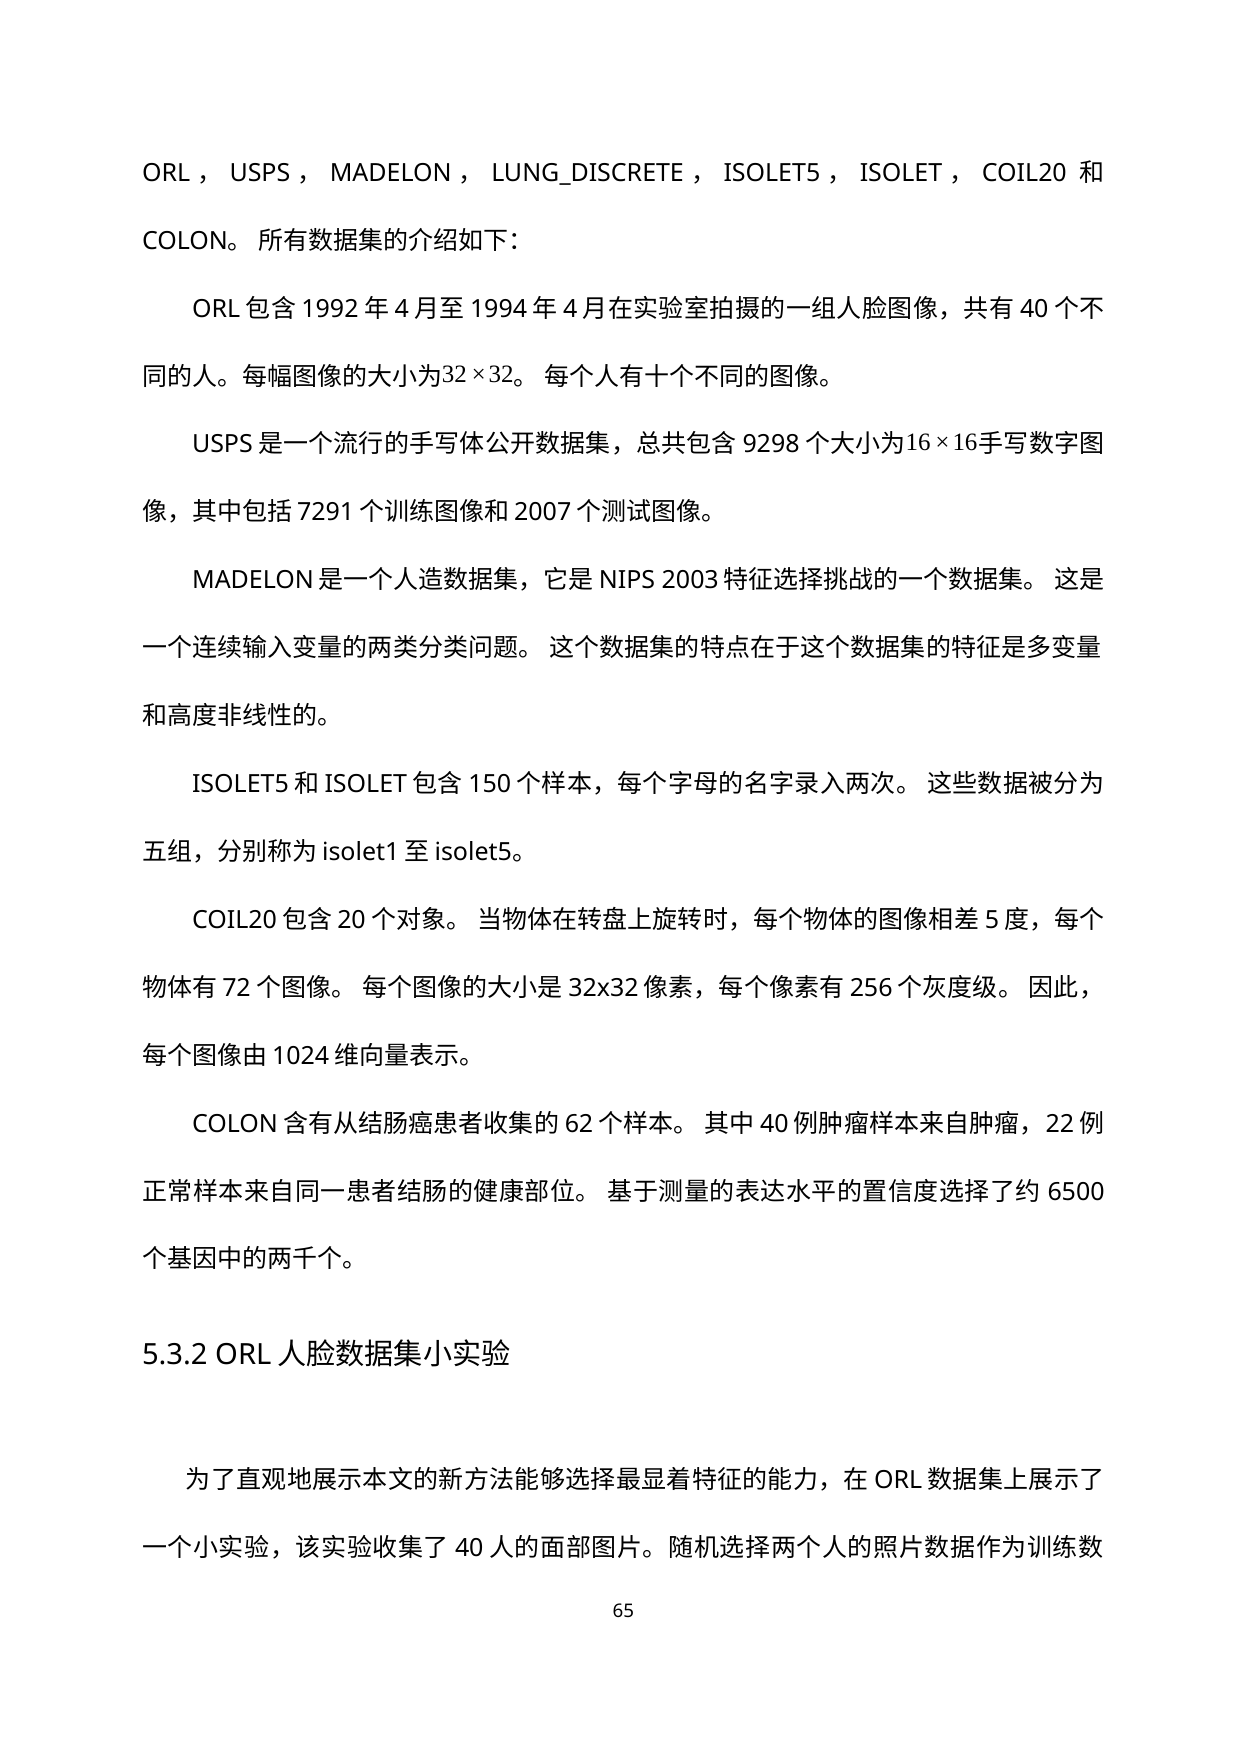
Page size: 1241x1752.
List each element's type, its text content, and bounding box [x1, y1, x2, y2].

text MADELON是一个人造数据集，它是NIPS 2003特征选择挑战的一个数据集。 这是一个连续输入变量的两类分类问题。 这个数据集的特点在于这个数据集的特征是多变量和高度非线性的。 [142, 544, 1104, 748]
text USPS是一个流行的手写体公开数据集，总共包含9298个大小为手写数字图像，其中包括7291个训练图像和2007个测试图像。 [142, 408, 1104, 544]
text ORL包含1992年4月至1994年4月在实验室拍摄的一组人脸图像，共有40个不同的人。每幅图像的大小为。 每个人有十个不同的图像。 [142, 272, 1104, 408]
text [142, 136, 1104, 272]
text COIL20包含20个对象。 当物体在转盘上旋转时，每个物体的图像相差5度，每个物体有72个图像。 每个图像的大小是32x32像素，每个像素有256个灰度级。 因此，每个图像由1024维向量表示。 [142, 883, 1104, 1087]
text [142, 1444, 1104, 1580]
text ISOLET5和ISOLET包含150个样本，每个字母的名字录入两次。 这些数据被分为五组，分别称为isolet1至isolet5。 [142, 748, 1104, 883]
text COLON含有从结肠癌患者收集的62个样本。 其中40例肿瘤样本来自肿瘤，22例正常样本来自同一患者结肠的健康部位。 基于测量的表达水平的置信度选择了约6500个基因中的两千个。 [142, 1087, 1104, 1291]
subtitle 5.3.2 ORL人脸数据集小实验 [142, 1318, 1104, 1386]
